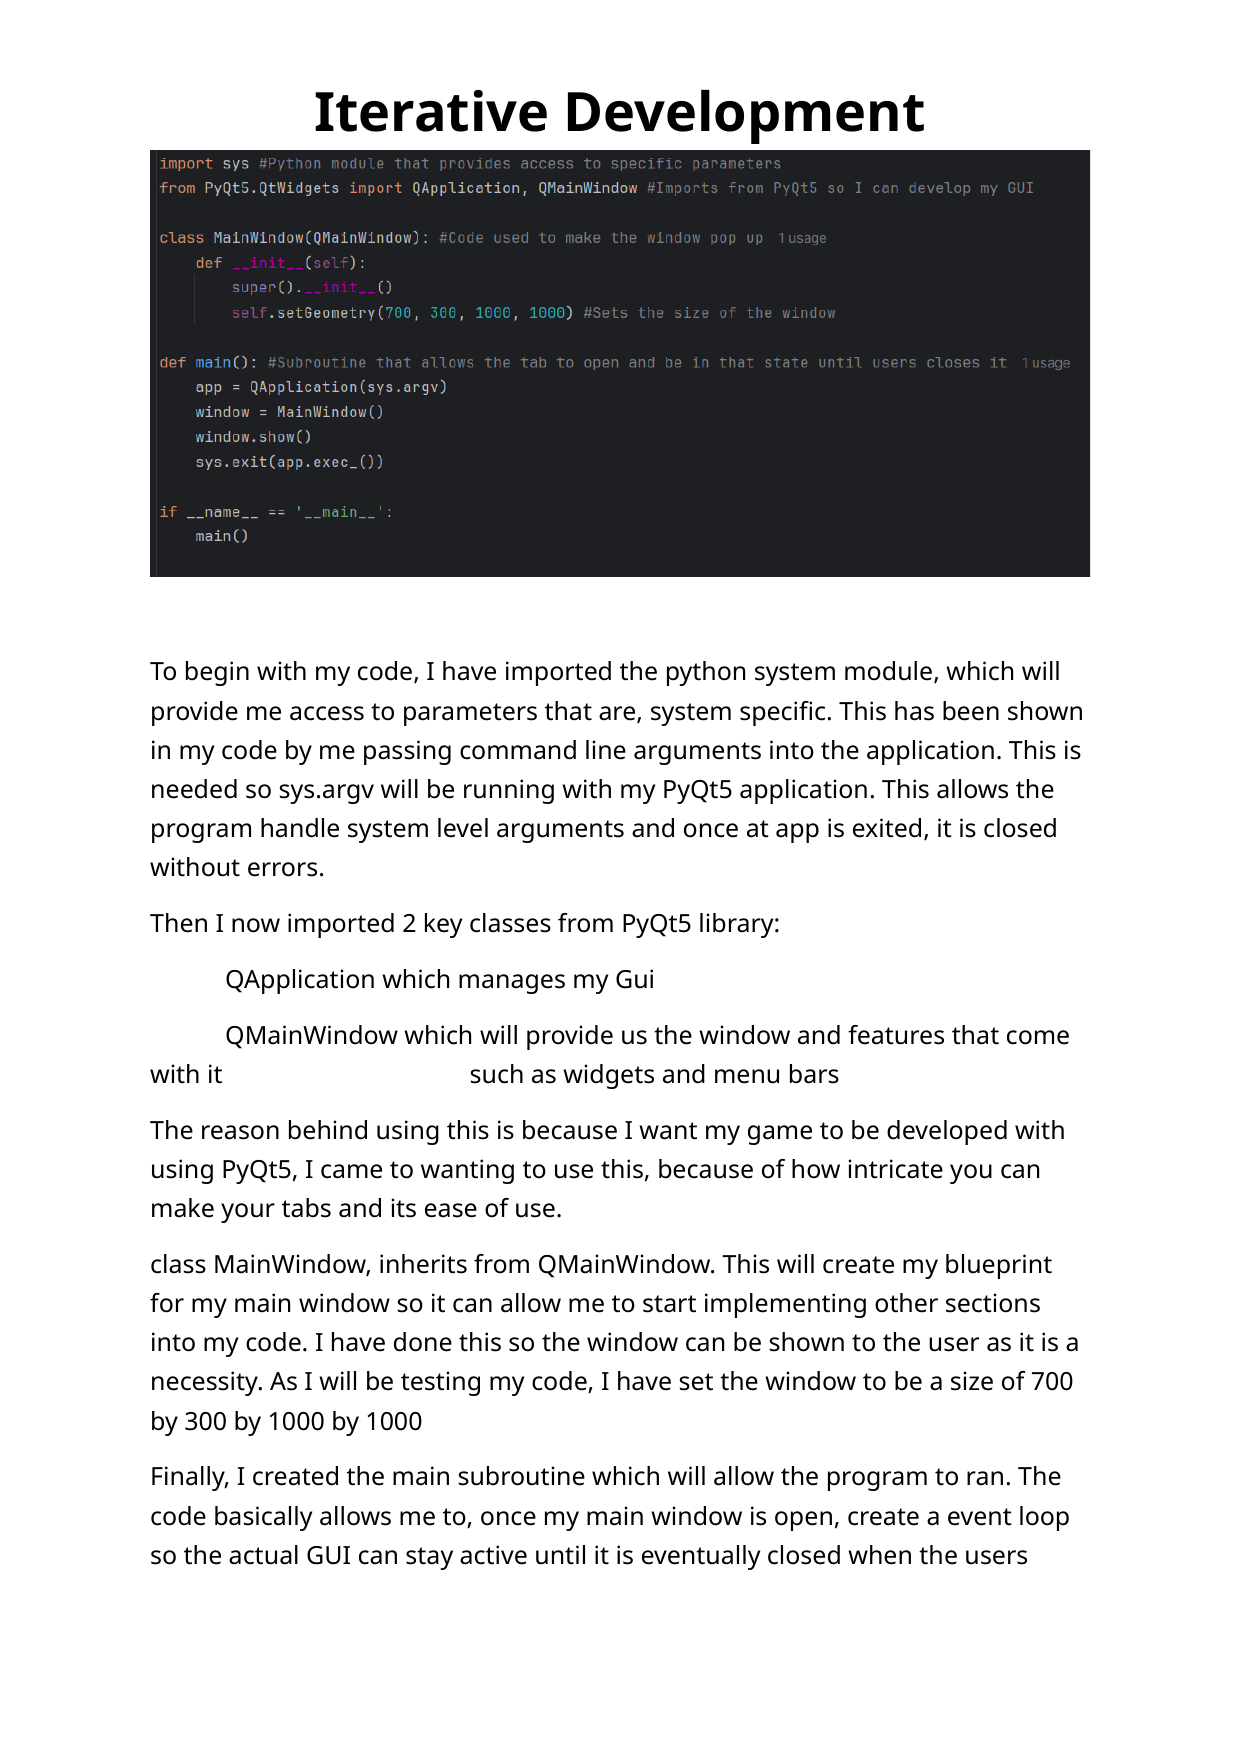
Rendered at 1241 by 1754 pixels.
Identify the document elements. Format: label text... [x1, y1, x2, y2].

text Then I now imported 2 key classes from PyQt5 library: [150, 906, 1090, 940]
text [150, 1459, 1090, 1571]
text To begin with my code, I have imported the python system module, which will provide me access to parameters that are, system specific. This has been shown in my code by me passing command line arguments into the application. This is needed so sys.argv will be running with my PyQt5 application. This allows the program handle system level arguments and once at app is exited, it is closed without errors. [150, 654, 1090, 884]
picture [150, 150, 1091, 577]
text QApplication which manages my Gui [150, 961, 1090, 996]
text class MainWindow, inherits from QMainWindow. This will create my blueprint for my main window so it can allow me to start implementing other sections into my code. I have done this so the window can be shown to the user as it is a necessity. As I will be testing my code, I have set the window to be a size of 700 by 300 by 1000 by 1000 [150, 1246, 1090, 1437]
text QMainWindow which will provide us the window and features that come with it such as widgets and menu bars [150, 1017, 1090, 1091]
text The reason behind using this is because I want my game to be developed with using PyQt5, I came to wanting to use this, because of how intricate you can make your tabs and its ease of use. [150, 1112, 1090, 1225]
